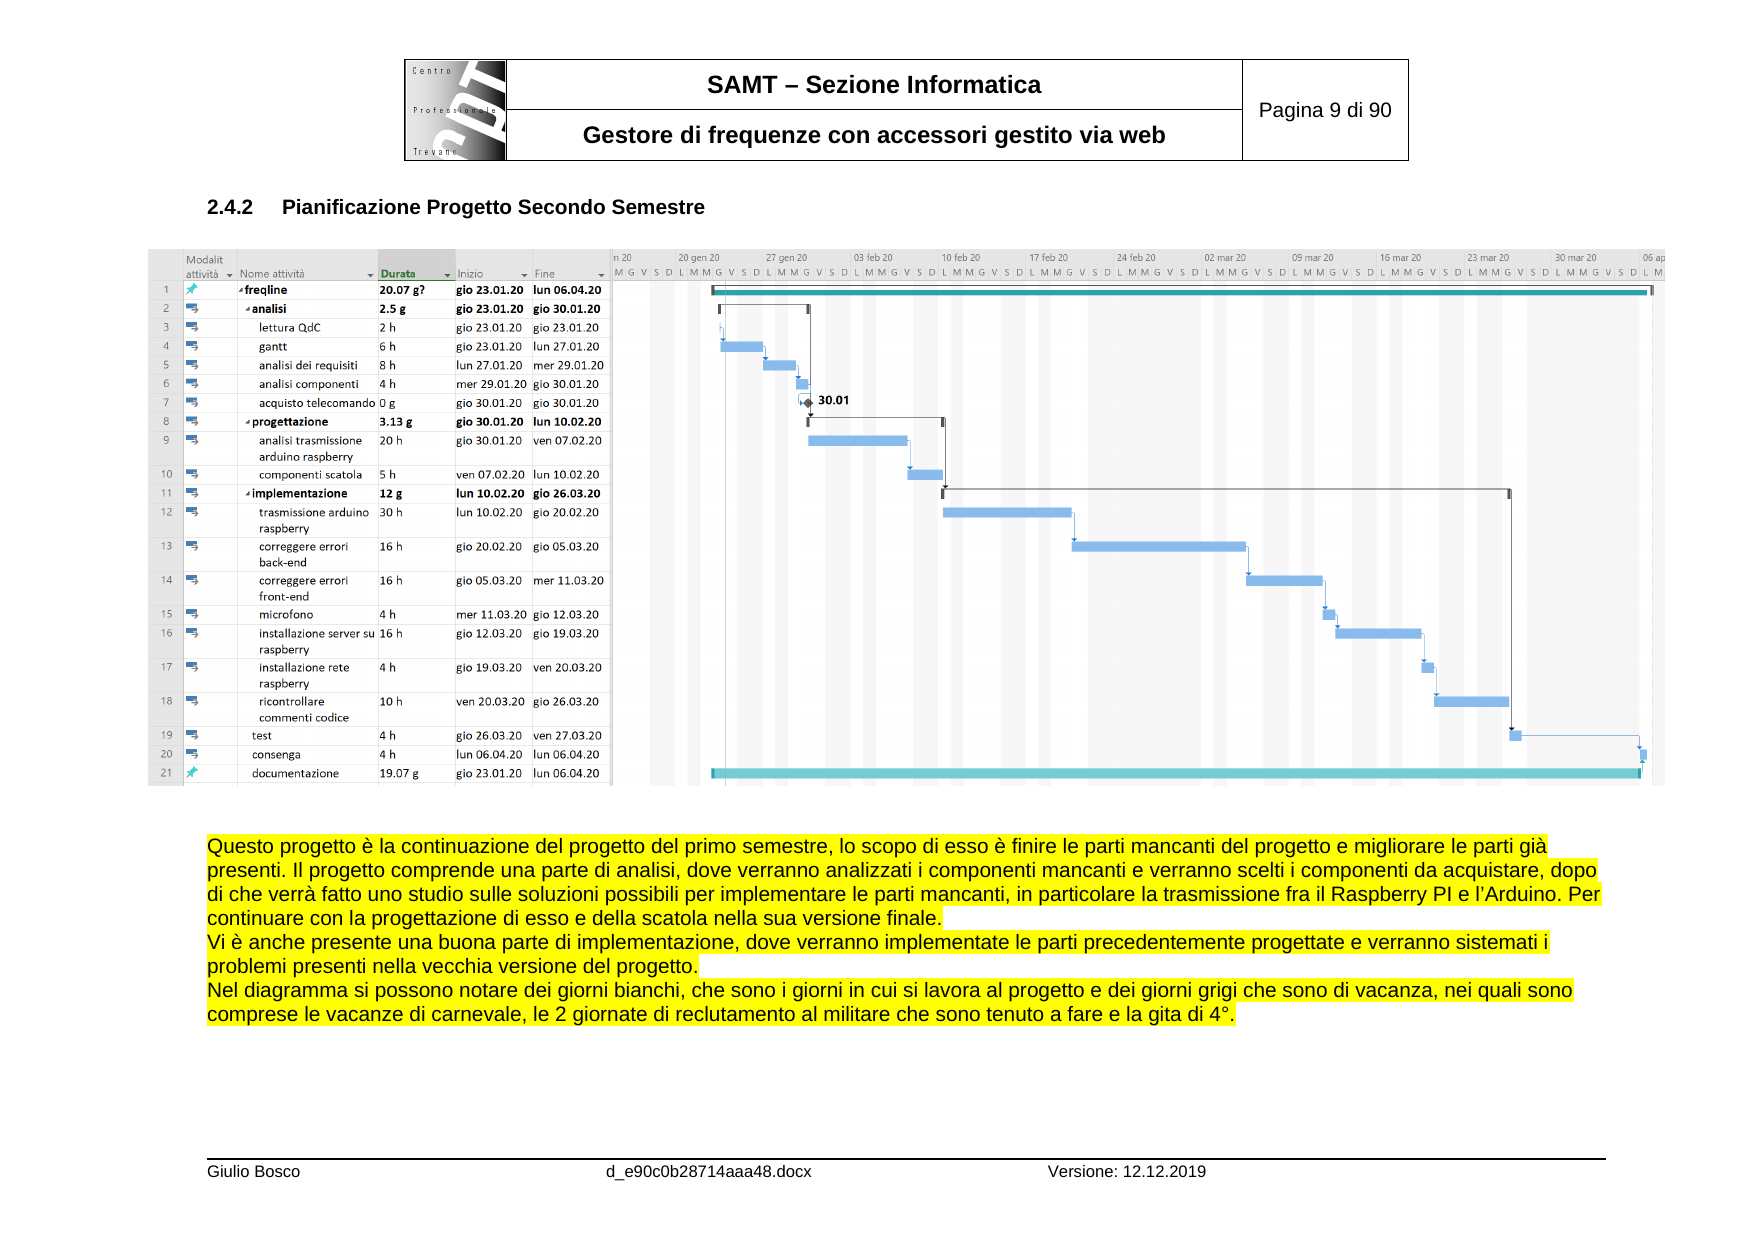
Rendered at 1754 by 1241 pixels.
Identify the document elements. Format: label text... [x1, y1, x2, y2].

text Nel diagramma si possono notare dei giorni bianchi, che sono i giorni in cui si lavora al progetto e dei giorni grigi che sono di vacanza, nei quali sono comprese le vacanze di carnevale, le 2 giornate di reclutamento al militare che sono tenuto a fare e la gita di 4°. [1236, 978, 1606, 1026]
text Questo progetto è la continuazione del progetto del primo semestre, lo scopo di esso è finire le parti mancanti del progetto e migliorare le parti già presenti. Il progetto comprende una parte di analisi, dove verranno analizzati i componenti mancanti e verranno scelti i componenti da acquistare, dopo di che verrà fatto uno studio sulle soluzioni possibili per implementare le parti mancanti, in particolare la trasmissione fra il Raspberry PI e l’Arduino. Per continuare con la progettazione di esso e della scatola nella sua versione finale. [943, 834, 1606, 930]
subtitle Pianificazione Progetto Secondo Semestre [207, 195, 1606, 219]
picture [405, 60, 506, 160]
text Vi è anche presente una buona parte di implementazione, dove verranno implementate le parti precedentemente progettate e verranno sistemati i problemi presenti nella vecchia versione del progetto. [699, 930, 1606, 978]
picture [147, 249, 1666, 786]
